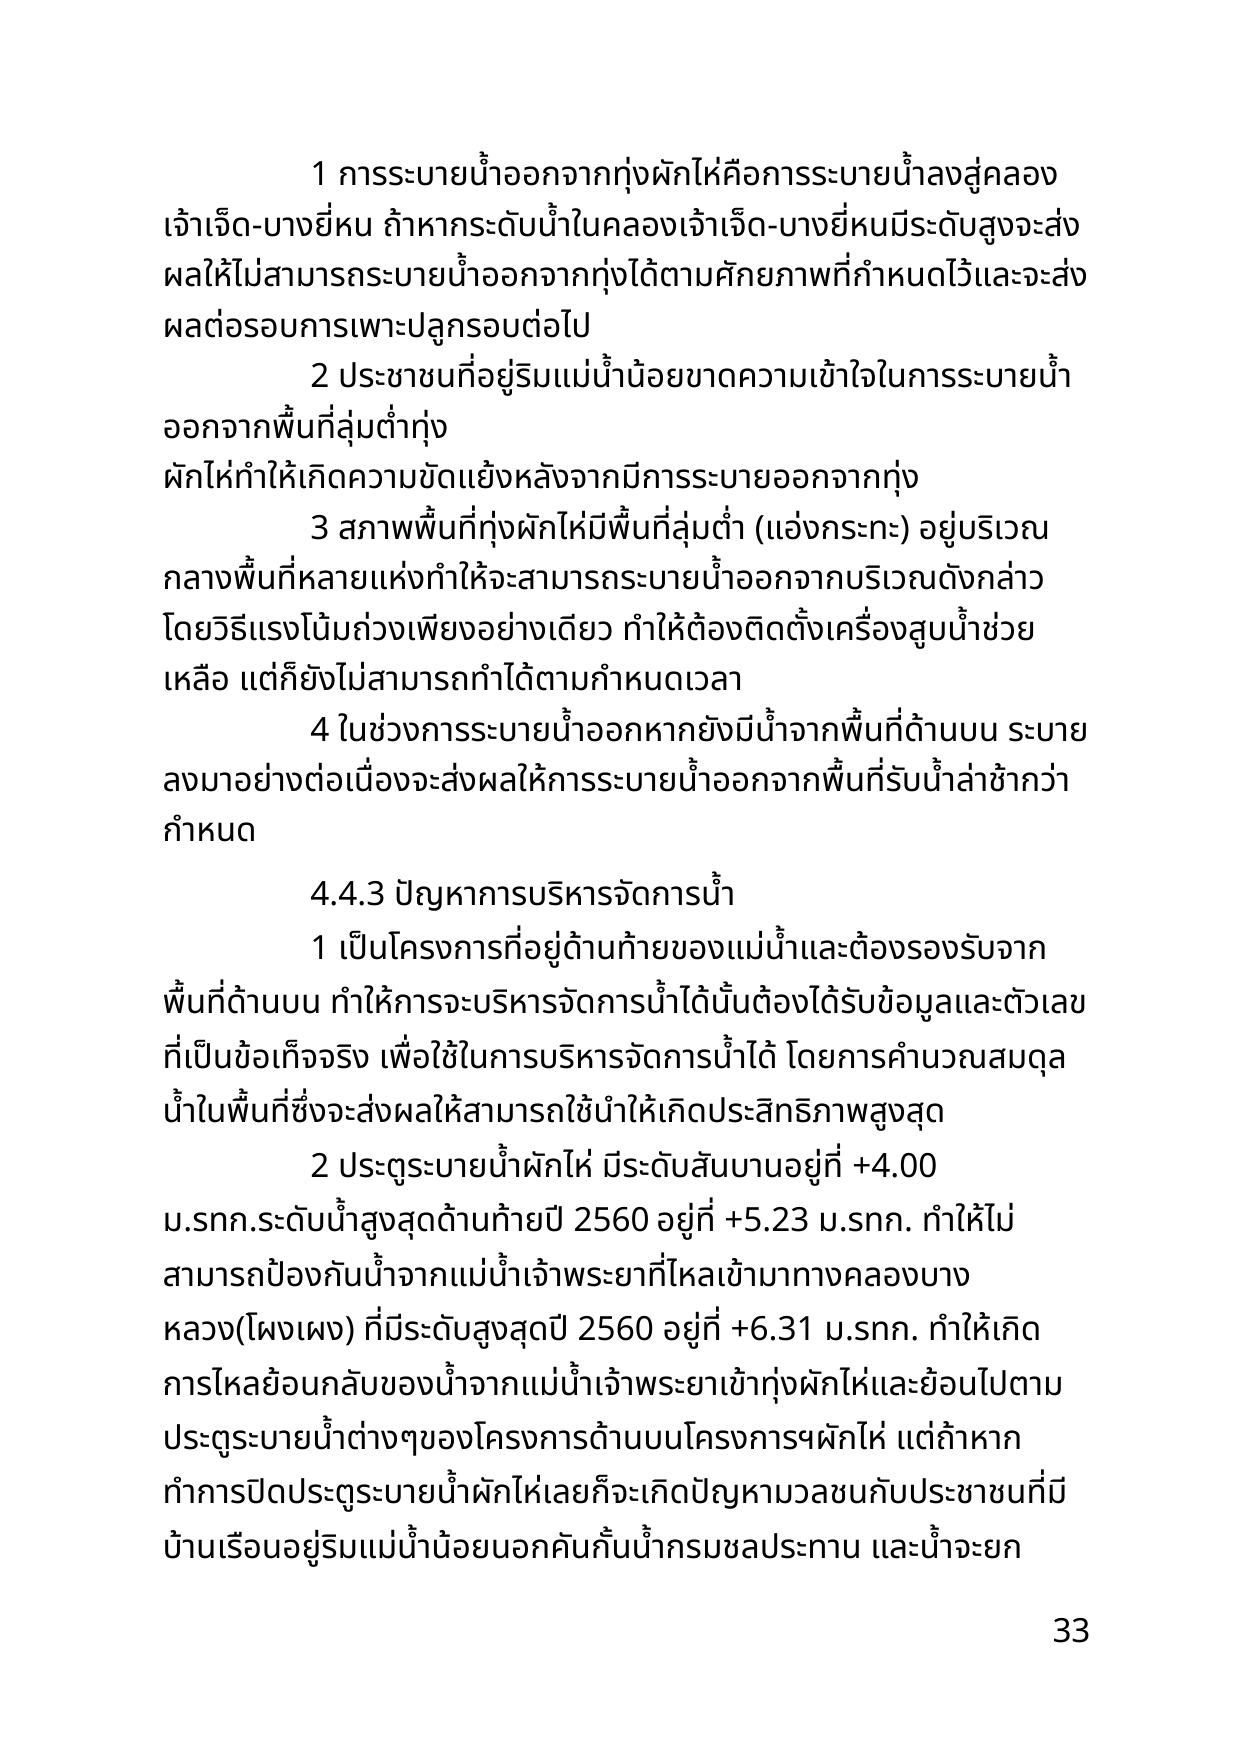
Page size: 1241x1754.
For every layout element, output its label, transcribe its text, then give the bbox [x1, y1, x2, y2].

text 4 ในช่วงการระบายน้ำออกหากยังมีน้ำจากพื้นที่ด้านบน ระบายลงมาอย่างต่อเนื่องจะส่งผลให้การระบายน้ำออกจากพื้นที่รับน้ำล่าช้ากว่ากำหนด [162, 705, 1090, 857]
text 1 เป็นโครงการที่อยู่ด้านท้ายของแม่น้ำและต้องรองรับจากพื้นที่ด้านบน ทำให้การจะบริหารจัดการน้ำได้นั้นต้องได้รับข้อมูลและตัวเลขที่เป็นข้อเท็จจริง เพื่อใช้ในการบริหารจัดการน้ำได้ โดยการคำนวณสมดุลน้ำในพื้นที่ซึ่งจะส่งผลให้สามารถใช้นำให้เกิดประสิทธิภาพสูงสุด [162, 924, 1090, 1138]
text 4.4.3 ปัญหาการบริหารจัดการน้ำ [162, 869, 1090, 920]
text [162, 1142, 1090, 1573]
text 3 สภาพพื้นที่ทุ่งผักไห่มีพื้นที่ลุ่มต่ำ (แอ่งกระทะ) อยู่บริเวณกลางพื้นที่หลายแห่งทำให้จะสามารถระบายน้ำออกจากบริเวณดังกล่าวโดยวิธีแรงโน้มถ่วงเพียงอย่างเดียว ทำให้ต้องติดตั้งเครื่องสูบน้ำช่วยเหลือ แต่ก็ยังไม่สามารถทำได้ตามกำหนดเวลา [162, 503, 1090, 705]
text 2 ประชาชนที่อยู่ริมแม่น้ำน้อยขาดความเข้าใจในการระบายน้ำออกจากพื้นที่ลุ่มต่ำทุ่ง ผักไห่ทำให้เกิดความขัดแย้งหลังจากมีการระบายออกจากทุ่ง [162, 352, 1090, 503]
text 1 การระบายน้ำออกจากทุ่งผักไห่คือการระบายน้ำลงสู่คลองเจ้าเจ็ด-บางยี่หน ถ้าหากระดับน้ำในคลองเจ้าเจ็ด-บางยี่หนมีระดับสูงจะส่งผลให้ไม่สามารถระบายน้ำออกจากทุ่งได้ตามศักยภาพที่กำหนดไว้และจะส่งผลต่อรอบการเพาะปลูกรอบต่อไป [162, 150, 1090, 352]
